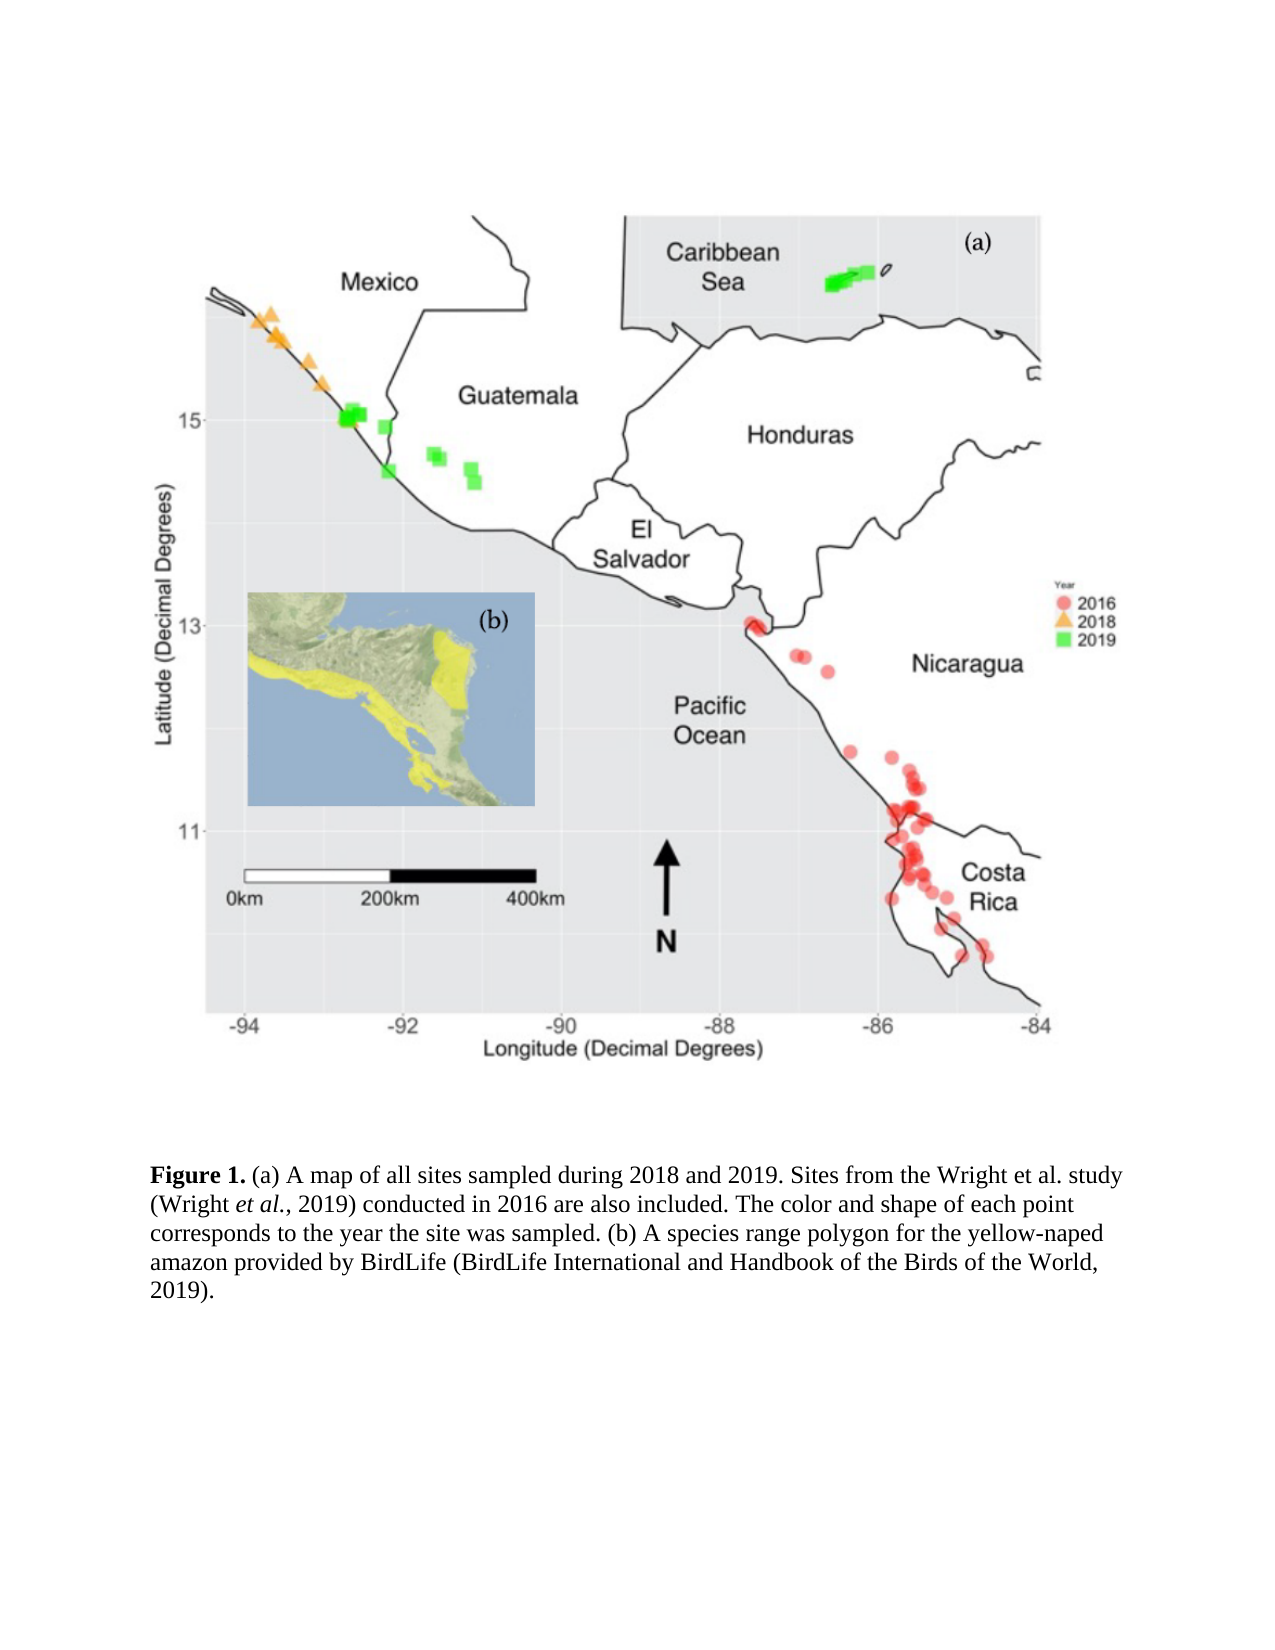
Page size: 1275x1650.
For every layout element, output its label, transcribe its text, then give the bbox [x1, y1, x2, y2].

text Figure 1. (a) A map of all sites sampled during 2018 and 2019. Sites from the Wright et al. study (Wright et al., 2019) conducted in 2016 are also included. The color and shape of each point corresponds to the year the site was sampled. (b) A species range polygon for the yellow-naped amazon provided by BirdLife (BirdLife International and Handbook of the Birds of the World, 2019). [150, 1161, 1125, 1304]
picture [150, 150, 1122, 1122]
